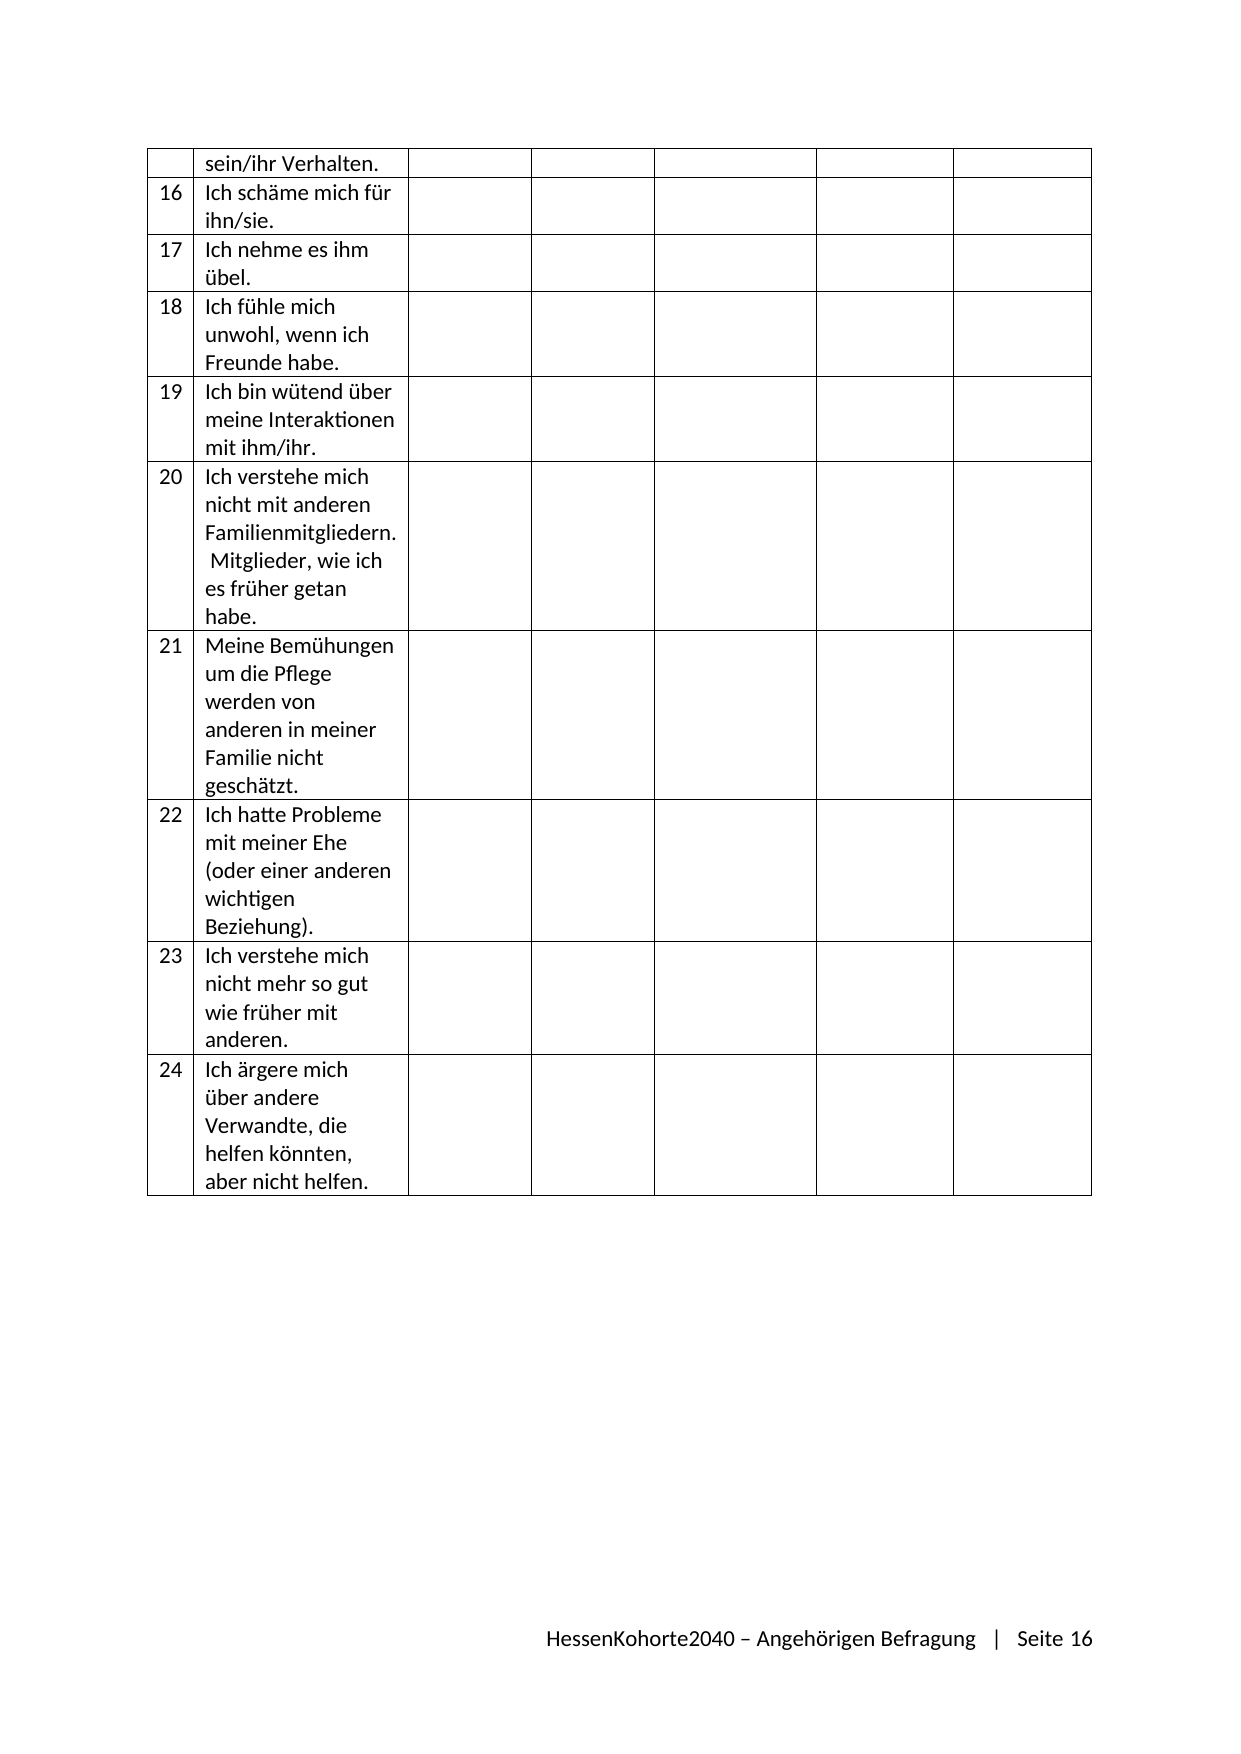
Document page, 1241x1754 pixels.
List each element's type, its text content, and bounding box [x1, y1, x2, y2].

table_cell [954, 149, 1091, 177]
table_cell [817, 149, 953, 177]
table_cell Ich ärgere mich über andere Verwandte, die helfen könnten, aber nicht helfen. [194, 1055, 408, 1195]
table_cell [817, 1055, 953, 1195]
table_cell 18 [148, 292, 193, 376]
table_cell Ich hatte Probleme mit meiner Ehe (oder einer anderen wichtigen Beziehung). [194, 800, 408, 941]
table_cell 22 [148, 800, 193, 941]
table_cell [954, 1055, 1091, 1195]
table_cell [655, 377, 816, 461]
table_cell [409, 292, 531, 376]
table_cell [954, 462, 1091, 630]
table_cell 21 [148, 631, 193, 799]
table_cell Ich fühle mich unwohl, wenn ich Freunde habe. [194, 292, 408, 376]
table_cell [817, 631, 953, 799]
table_cell [655, 462, 816, 630]
table_cell [817, 178, 953, 234]
table_cell [817, 292, 953, 376]
table_cell Ich bin wütend über meine Interaktionen mit ihm/ihr. [194, 377, 408, 461]
table_cell Ich verstehe mich nicht mit anderen Familienmitgliedern. Mitglieder, wie ich es früher getan habe. [194, 462, 408, 630]
table_cell 24 [148, 1055, 193, 1195]
table_cell [409, 235, 531, 291]
table_cell [532, 942, 654, 1054]
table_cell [194, 149, 408, 177]
table_cell 17 [148, 235, 193, 291]
table_cell [532, 1055, 654, 1195]
table_cell [532, 631, 654, 799]
table_cell [655, 942, 816, 1054]
table_cell [817, 800, 953, 941]
table_cell Ich nehme es ihm übel. [194, 235, 408, 291]
table_cell [655, 178, 816, 234]
table_cell [532, 292, 654, 376]
table_cell [817, 235, 953, 291]
table_cell [817, 942, 953, 1054]
table_cell [532, 462, 654, 630]
table_cell [409, 942, 531, 1054]
table_cell 15 [148, 149, 193, 177]
table_cell [409, 1055, 531, 1195]
table_cell [954, 377, 1091, 461]
table_cell [409, 149, 531, 177]
table_cell [817, 377, 953, 461]
table_cell [954, 631, 1091, 799]
table_cell [409, 377, 531, 461]
table_cell [532, 377, 654, 461]
table_cell 19 [148, 377, 193, 461]
table_cell Ich verstehe mich nicht mehr so gut wie früher mit anderen. [194, 942, 408, 1054]
table_cell [954, 800, 1091, 941]
table_cell [532, 178, 654, 234]
table_cell [655, 235, 816, 291]
table_cell [532, 235, 654, 291]
table_cell [655, 149, 816, 177]
table_cell [409, 178, 531, 234]
table_cell Meine Bemühungen um die Pflege werden von anderen in meiner Familie nicht geschätzt. [194, 631, 408, 799]
table_cell [817, 462, 953, 630]
table_cell [954, 942, 1091, 1054]
table_cell [655, 631, 816, 799]
table_cell Ich schäme mich für ihn/sie. [194, 178, 408, 234]
table_cell [954, 292, 1091, 376]
table_cell 16 [148, 178, 193, 234]
table_cell [655, 1055, 816, 1195]
table_cell [954, 178, 1091, 234]
table_cell [532, 800, 654, 941]
table_cell [655, 292, 816, 376]
table_cell [409, 631, 531, 799]
table_cell [655, 800, 816, 941]
table_cell [532, 149, 654, 177]
table_cell [954, 235, 1091, 291]
table_cell [409, 462, 531, 630]
table_cell 20 [148, 462, 193, 630]
table_cell [409, 800, 531, 941]
table_cell 23 [148, 942, 193, 1054]
